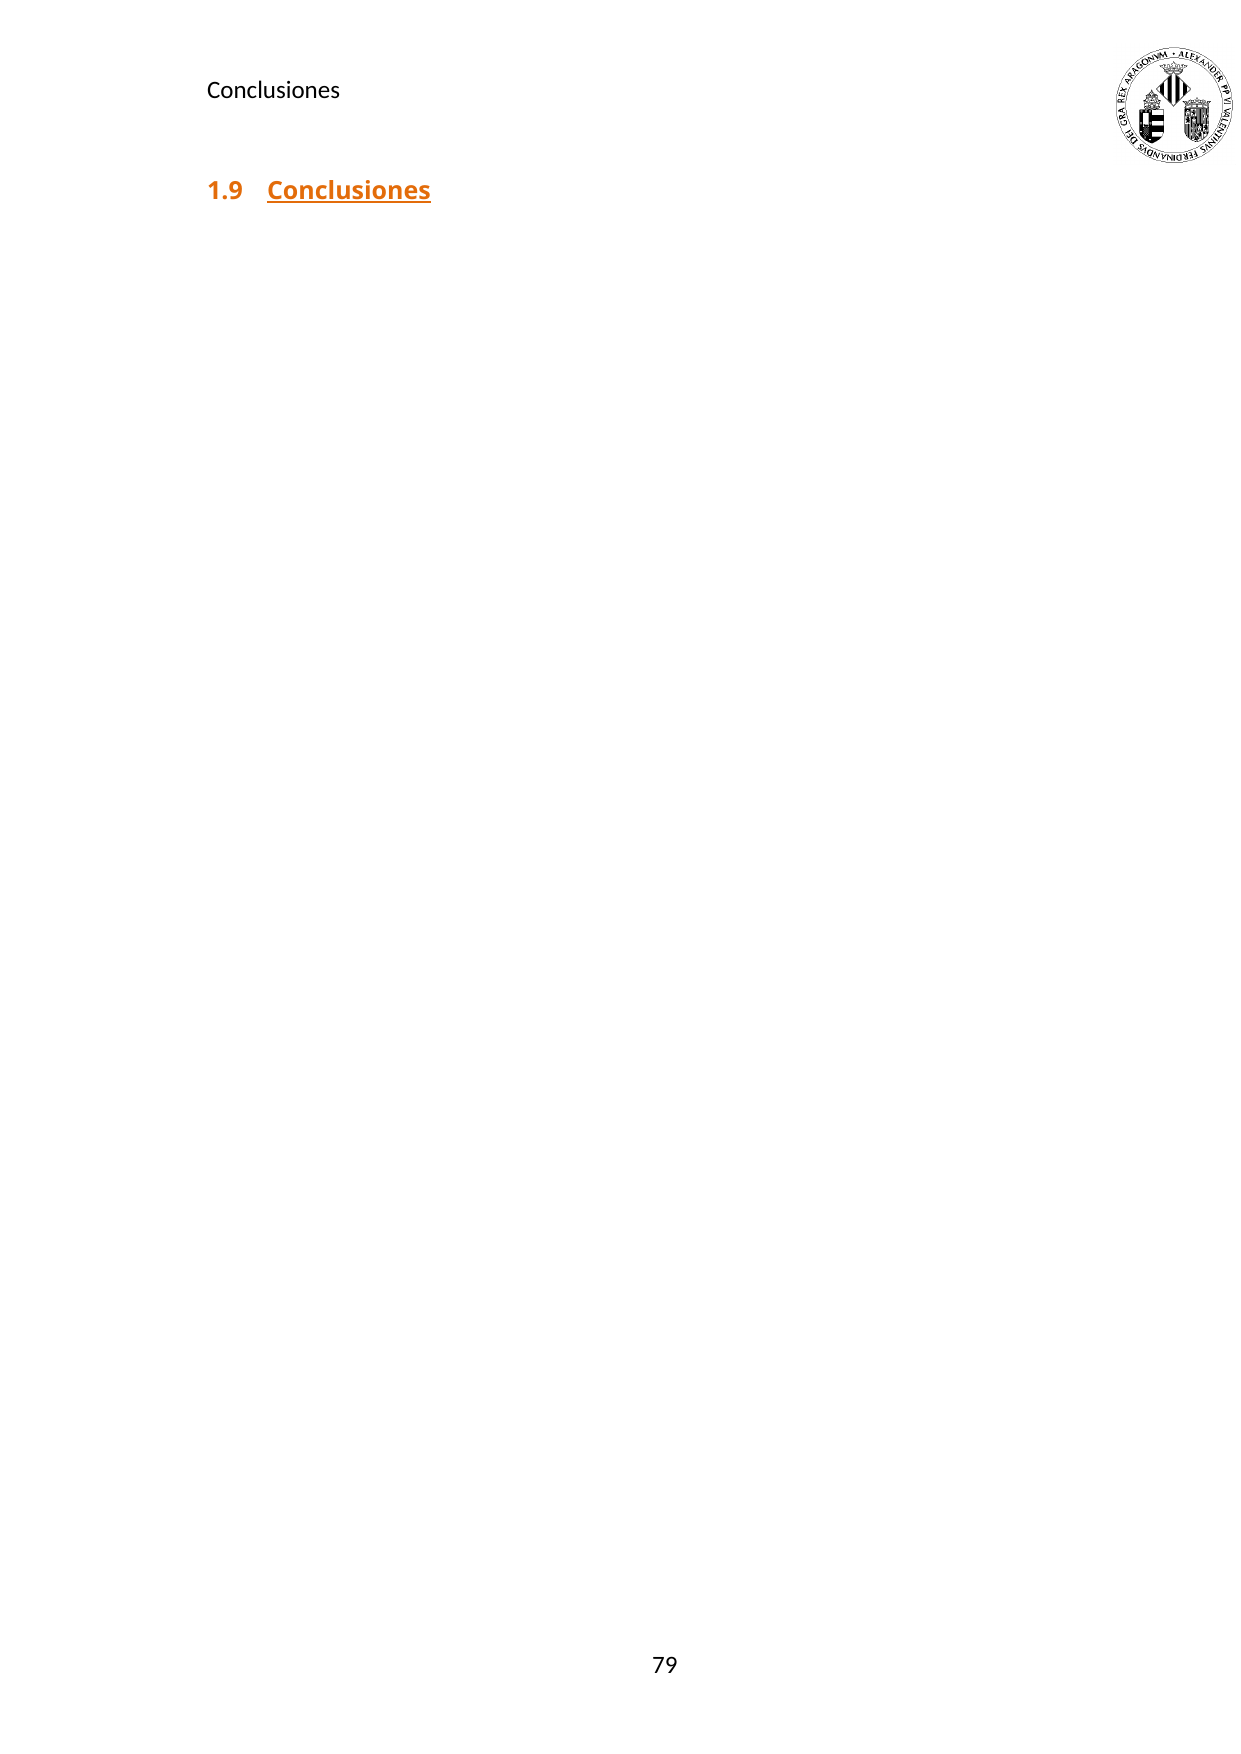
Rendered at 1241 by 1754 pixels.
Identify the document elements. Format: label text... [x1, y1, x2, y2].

picture [1112, 43, 1236, 165]
subtitle Conclusiones [207, 172, 1122, 206]
